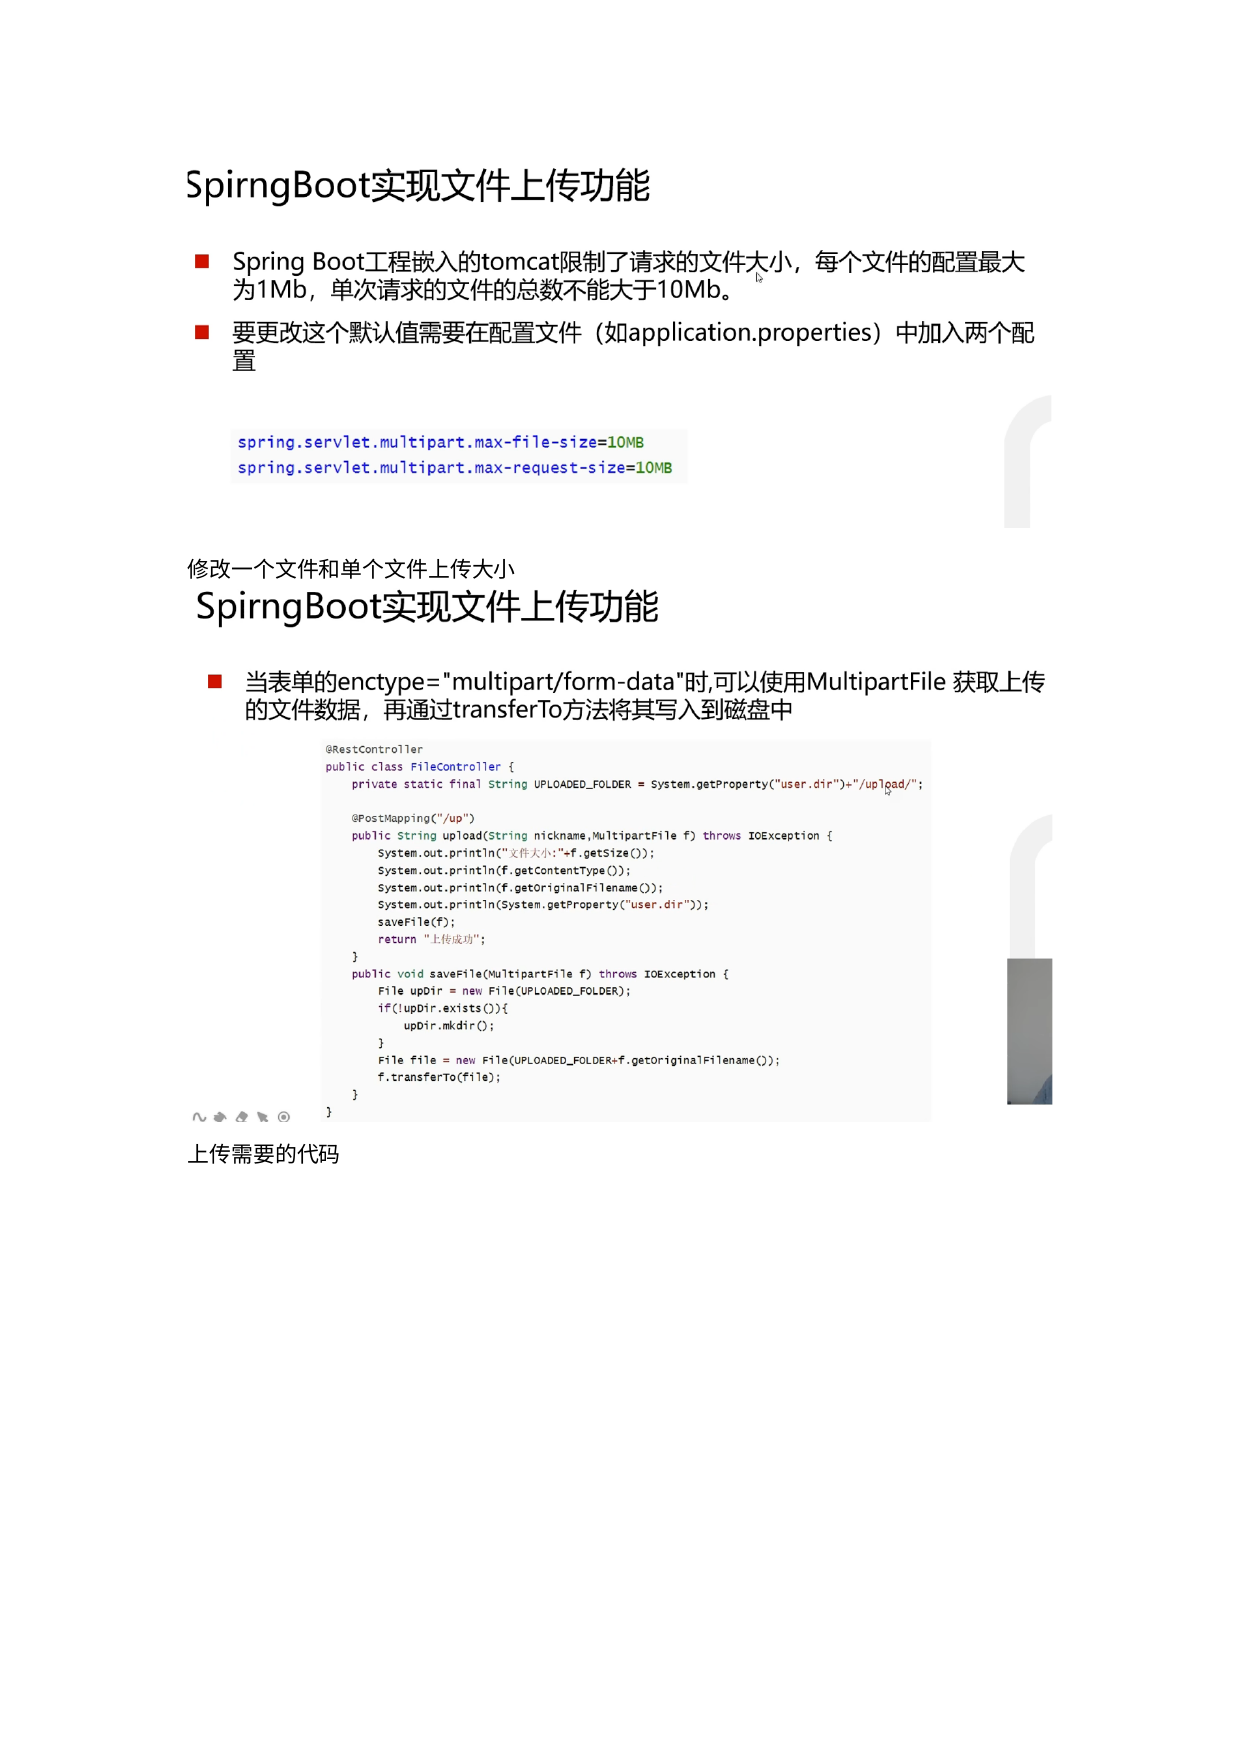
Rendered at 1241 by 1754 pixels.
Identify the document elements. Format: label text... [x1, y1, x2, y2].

text 修改一个文件和单个文件上传大小 [187, 552, 1053, 584]
text 上传需要的代码 [187, 1137, 1053, 1169]
picture [187, 162, 1052, 528]
picture [187, 584, 1053, 1122]
